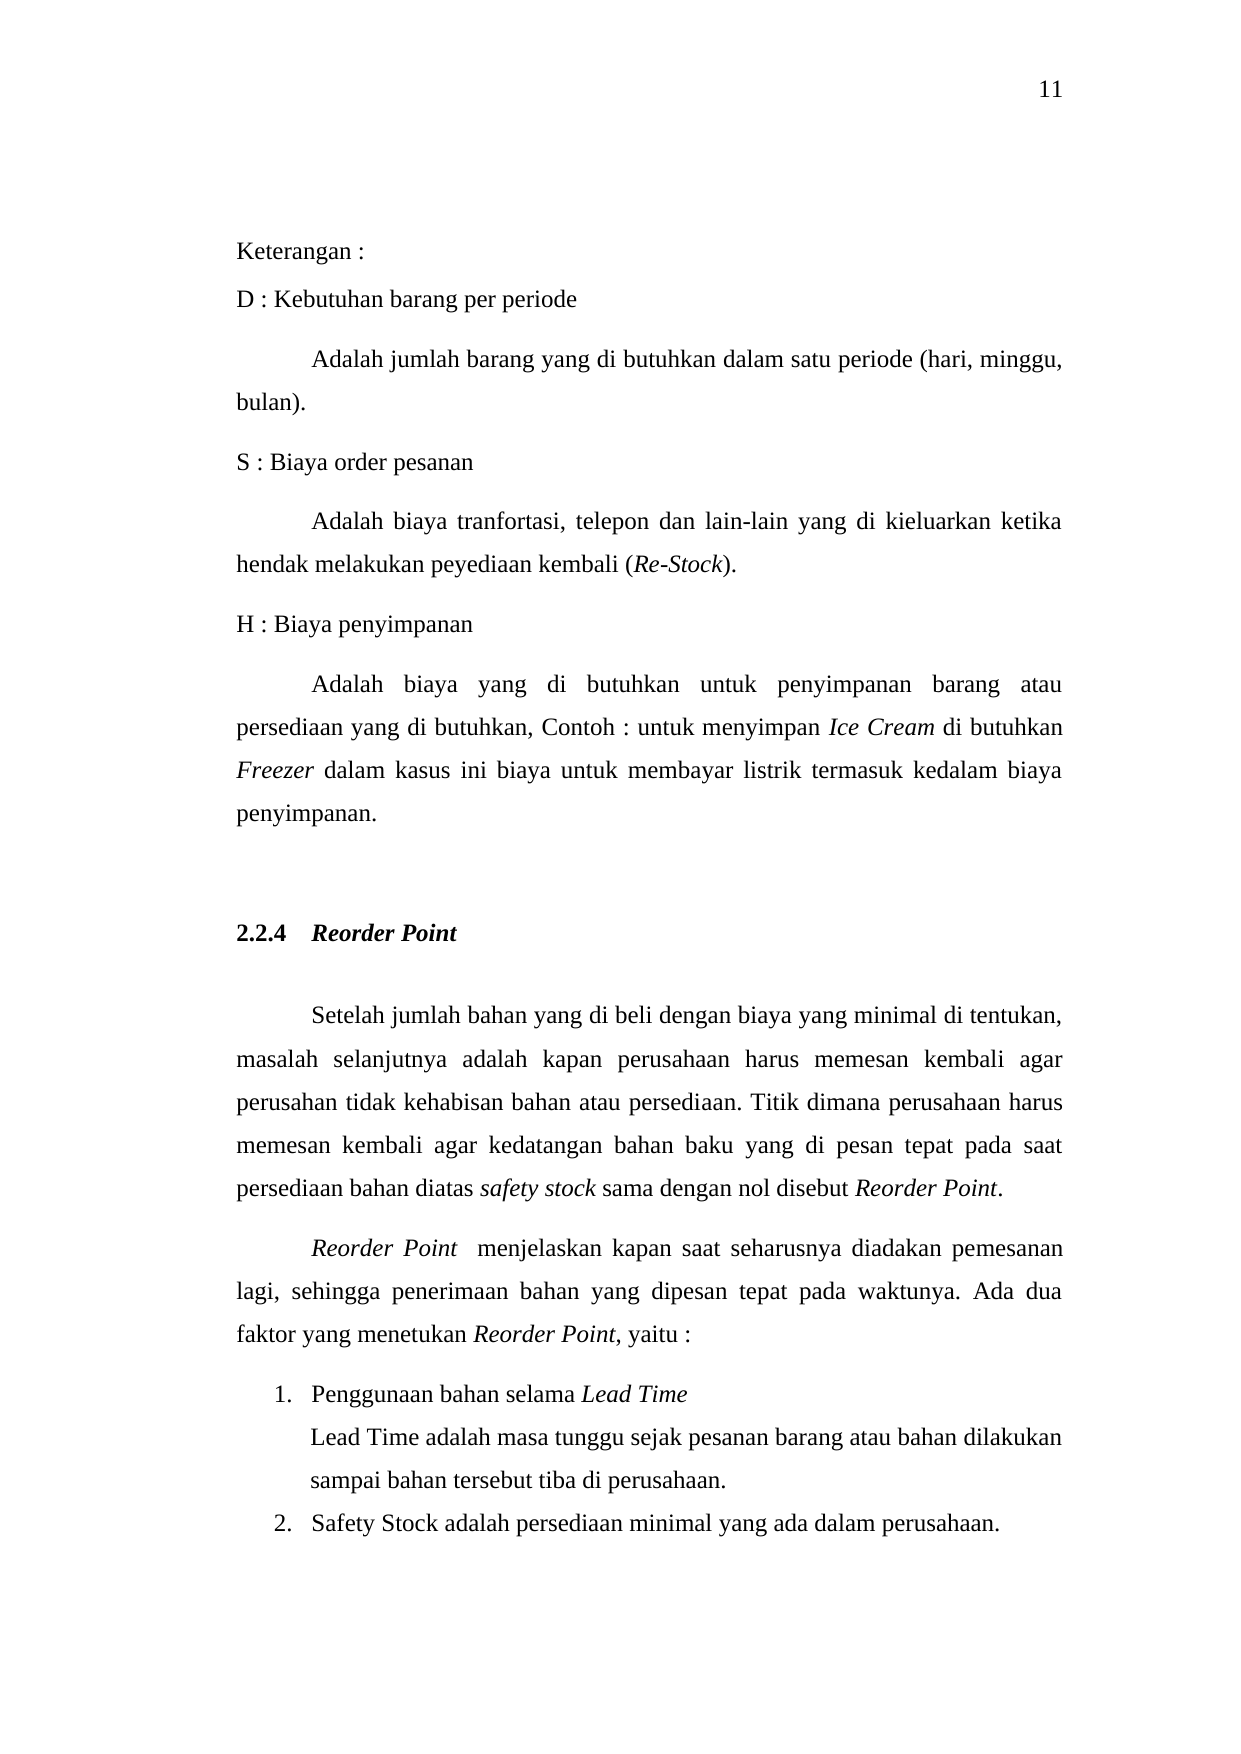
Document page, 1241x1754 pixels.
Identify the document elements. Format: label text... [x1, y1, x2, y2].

text Setelah jumlah bahan yang di beli dengan biaya yang minimal di tentukan, masalah selanjutnya adalah kapan perusahaan harus memesan kembali agar perusahan tidak kehabisan bahan atau persediaan. Titik dimana perusahaan harus memesan kembali agar kedatangan bahan baku yang di pesan tepat pada saat persediaan bahan diatas safety stock sama dengan nol disebut Reorder Point. [236, 1001, 1063, 1202]
text Keterangan : [236, 236, 1063, 265]
list Safety Stock adalah persediaan minimal yang ada dalam perusahaan. [274, 1508, 1063, 1537]
text Reorder Point menjelaskan kapan saat seharusnya diadakan pemesanan lagi, sehingga penerimaan bahan yang dipesan tepat pada waktunya. Ada dua faktor yang menetukan Reorder Point, yaitu : [236, 1233, 1063, 1348]
list Lead Time adalah masa tunggu sejak pesanan barang atau bahan dilakukan sampai bahan tersebut tiba di perusahaan. [310, 1422, 1063, 1494]
text H : Biaya penyimpanan [236, 609, 1063, 638]
text Adalah biaya tranfortasi, telepon dan lain-lain yang di kieluarkan ketika hendak melakukan peyediaan kembali (Re-Stock). [236, 506, 1063, 578]
text D : Kebutuhan barang per periode [236, 284, 1063, 313]
text S : Biaya order pesanan [236, 447, 1063, 475]
list Penggunaan bahan selama Lead Time [274, 1379, 1063, 1408]
subtitle Reorder Point [236, 918, 1063, 947]
text Adalah biaya yang di butuhkan untuk penyimpanan barang atau persediaan yang di butuhkan, Contoh : untuk menyimpan Ice Cream di butuhkan Freezer dalam kasus ini biaya untuk membayar listrik termasuk kedalam biaya penyimpanan. [236, 669, 1063, 827]
text Adalah jumlah barang yang di butuhkan dalam satu periode (hari, minggu, bulan). [236, 344, 1063, 416]
